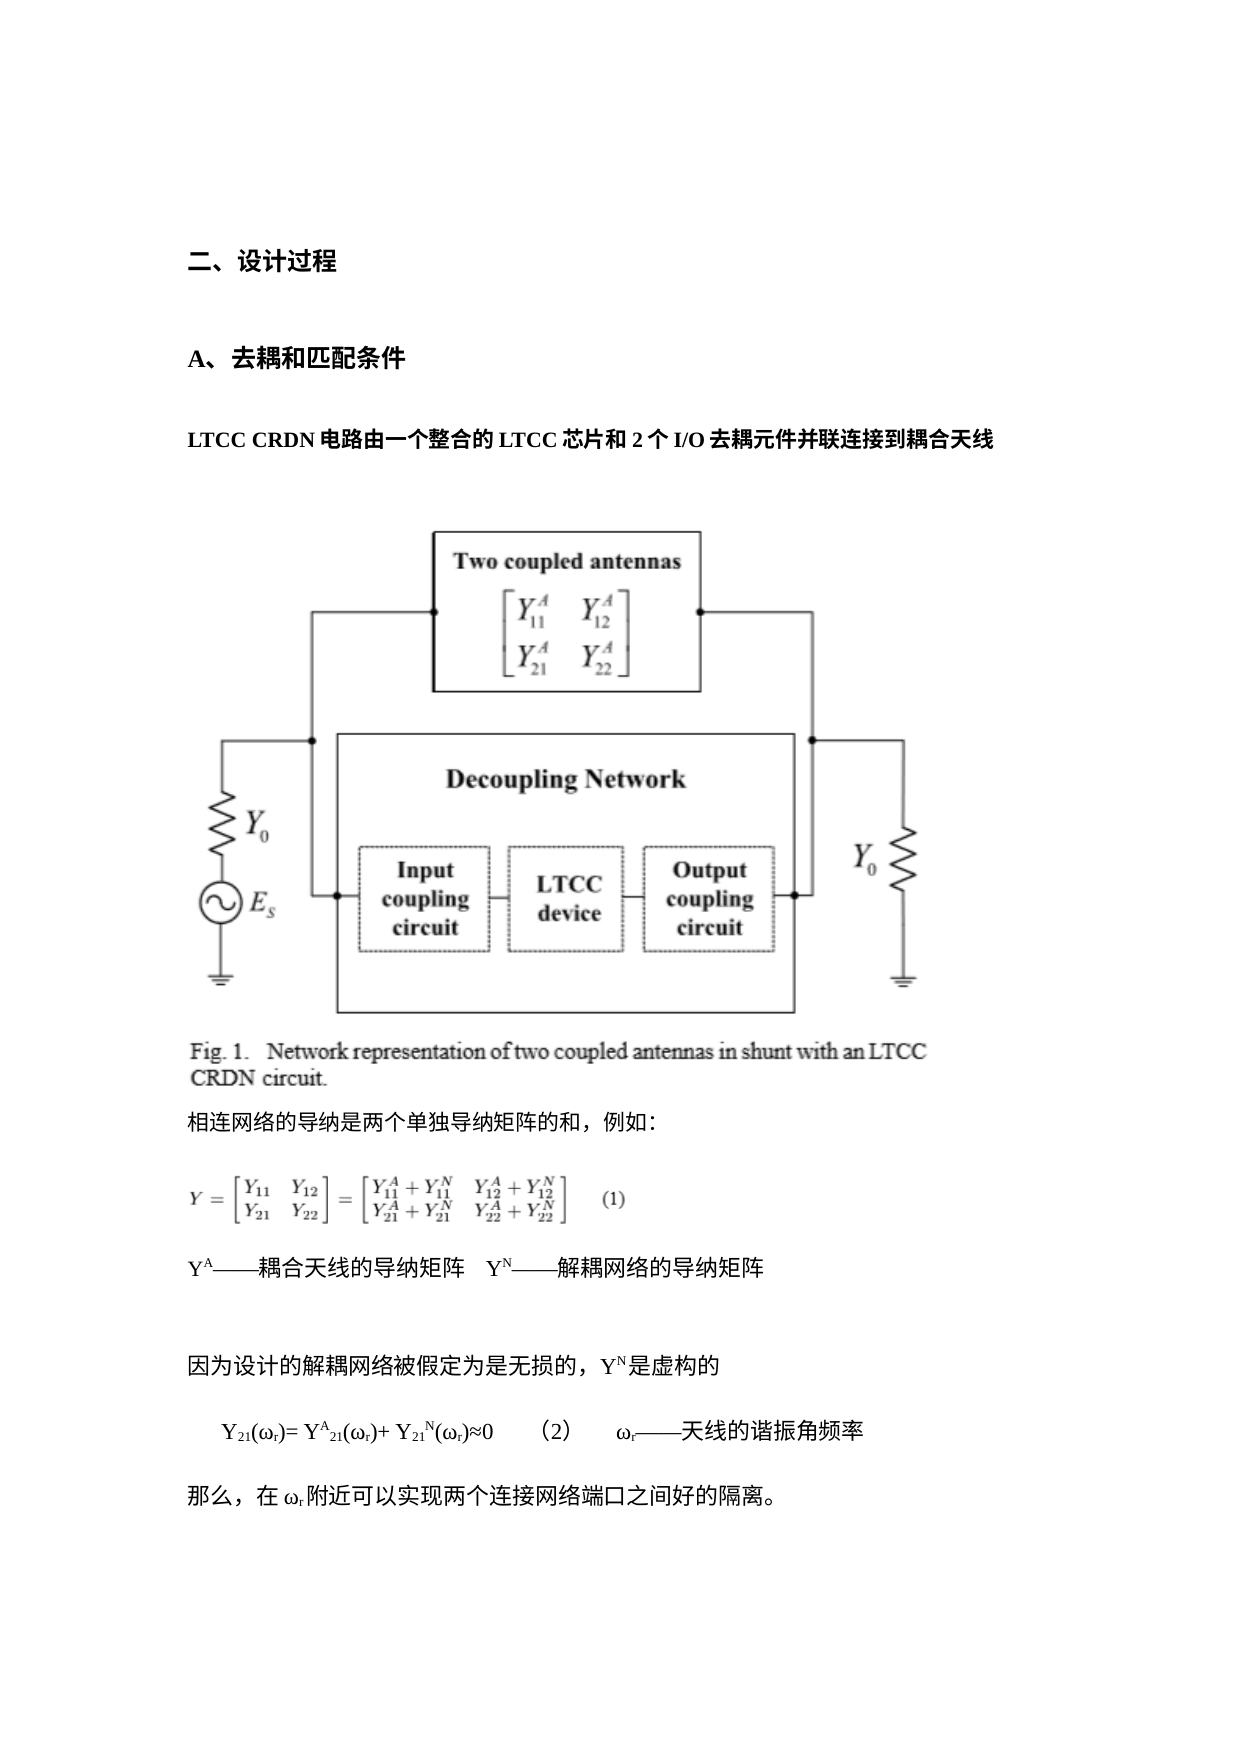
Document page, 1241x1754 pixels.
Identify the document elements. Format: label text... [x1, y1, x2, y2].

picture [187, 487, 954, 1089]
text 二、设计过程 [187, 227, 1053, 292]
text Y21(ωr)= YA21(ωr)+ Y21N(ωr)≈0 （2） ωr——天线的谐振角频率 [187, 1397, 1053, 1462]
text 相连网络的导纳是两个单独导纳矩阵的和，例如： [187, 1104, 1053, 1137]
picture [187, 1169, 636, 1230]
text YA——耦合天线的导纳矩阵 YN——解耦网络的导纳矩阵 [187, 1234, 1053, 1299]
list 去耦和匹配条件 [187, 324, 1053, 389]
text 那么，在ωr附近可以实现两个连接网络端口之间好的隔离。 [187, 1462, 1053, 1527]
text 因为设计的解耦网络被假定为是无损的，YN是虚构的 [187, 1332, 1053, 1397]
text LTCC CRDN电路由一个整合的LTCC芯片和2个I/O去耦元件并联连接到耦合天线 [187, 422, 1053, 454]
